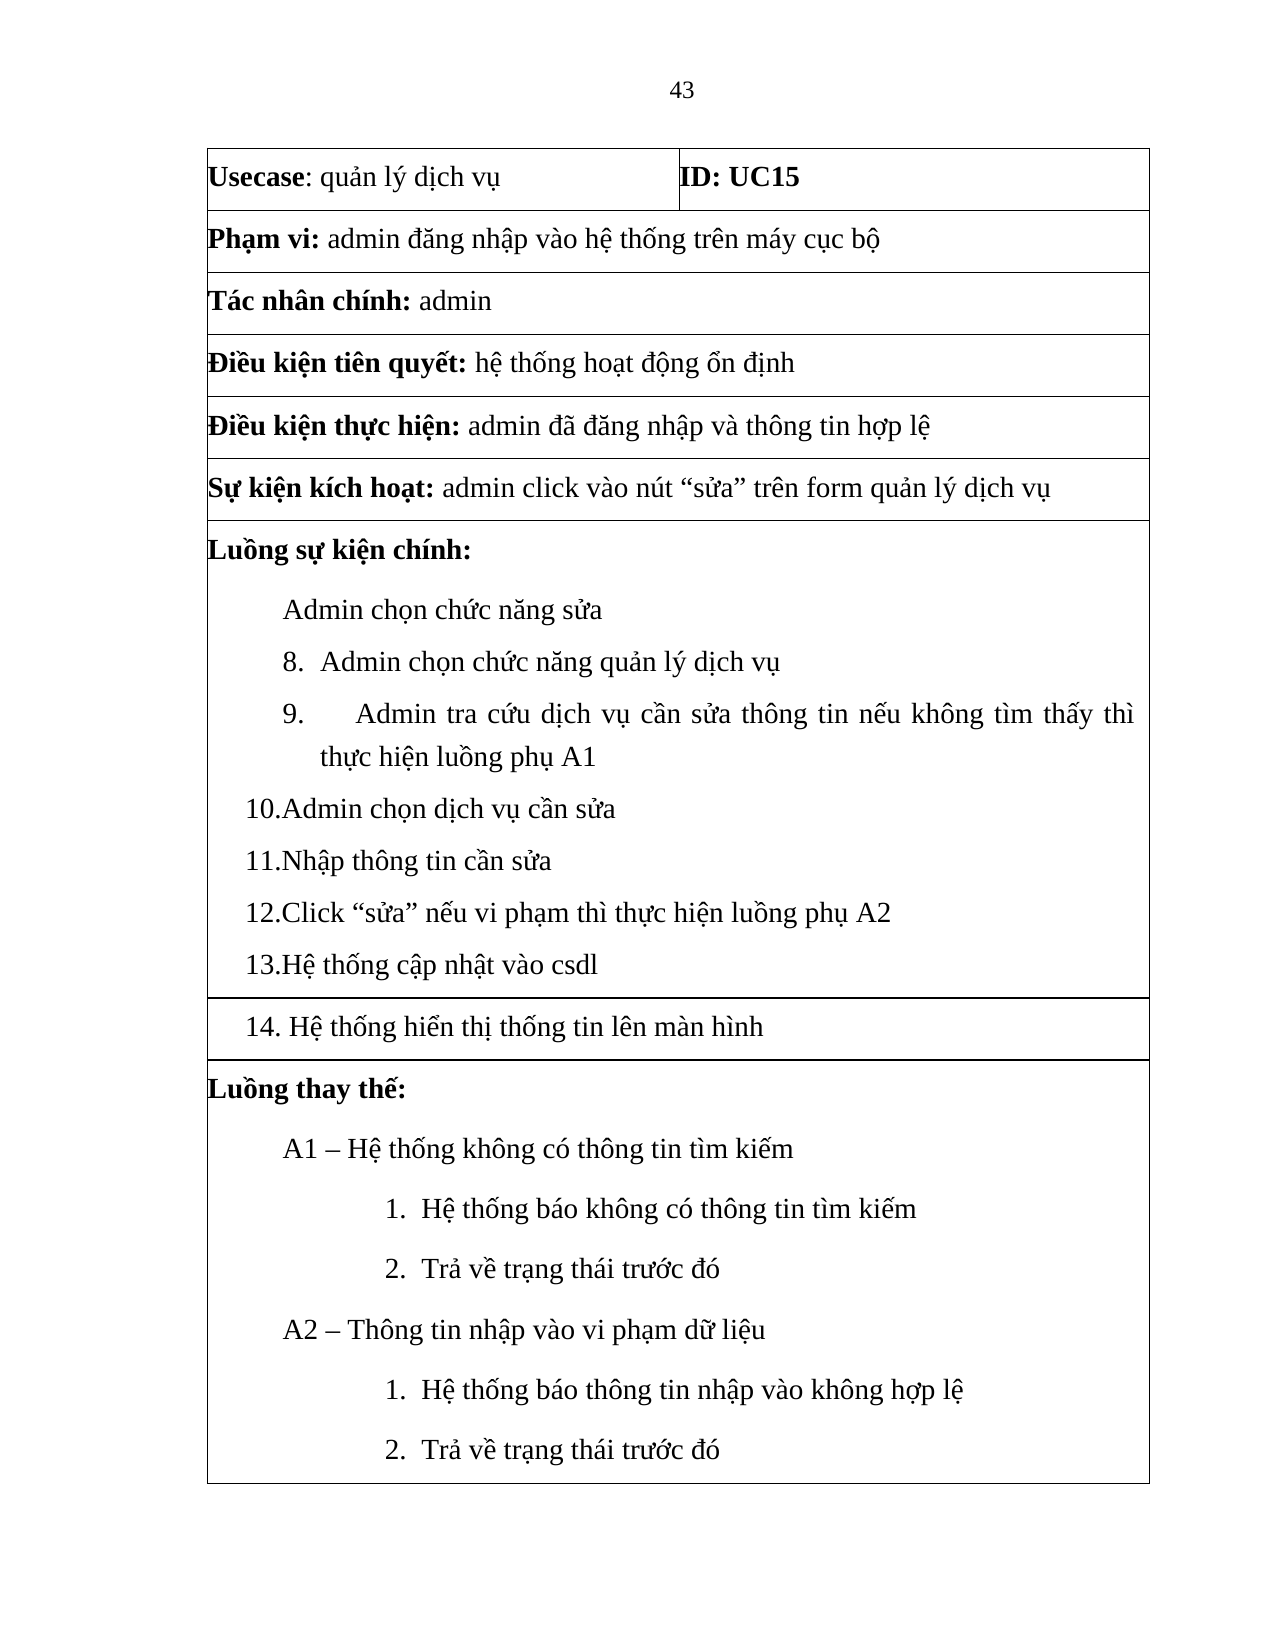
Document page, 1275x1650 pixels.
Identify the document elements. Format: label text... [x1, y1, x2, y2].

table_header ID: UC15 [680, 149, 1149, 210]
table_cell Sự kiện kích hoạt: admin click vào nút “sửa” trên form quản lý dịch vụ [208, 459, 1149, 520]
table_cell Luồng thay thế: A1 – Hệ thống không có thông tin tìm kiếm 1. Hệ thống báo không có thông tin tìm kiếm 2. Trả về trạng thái trước đó A2 – Thông tin nhập vào vi phạm dữ liệu 1. Hệ thống báo thông tin nhập vào không hợp lệ 2. Trả về trạng thái trước đó [208, 1061, 1149, 1483]
table_cell Điều kiện tiên quyết: hệ thống hoạt động ổn định [208, 335, 1149, 396]
table_cell Tác nhân chính: admin [208, 273, 1149, 334]
table_header Usecase: quản lý dịch vụ [208, 149, 679, 210]
table_cell Luồng sự kiện chính: Admin chọn chức năng sửa 8. Admin chọn chức năng quản lý dịch vụ 9. Admin tra cứu dịch vụ cần sửa thông tin nếu không tìm thấy thì thực hiện luồng phụ A1 10.Admin chọn dịch vụ cần sửa 11.Nhập thông tin cần sửa 12.Click “sửa” nếu vi phạm thì thực hiện luồng phụ A2 13.Hệ thống cập nhật vào csdl [208, 521, 1149, 997]
table_cell Phạm vi: admin đăng nhập vào hệ thống trên máy cục bộ [208, 211, 1149, 272]
table_cell Điều kiện thực hiện: admin đã đăng nhập và thông tin hợp lệ [208, 397, 1149, 458]
table_cell 14. Hệ thống hiển thị thống tin lên màn hình [208, 999, 1149, 1059]
